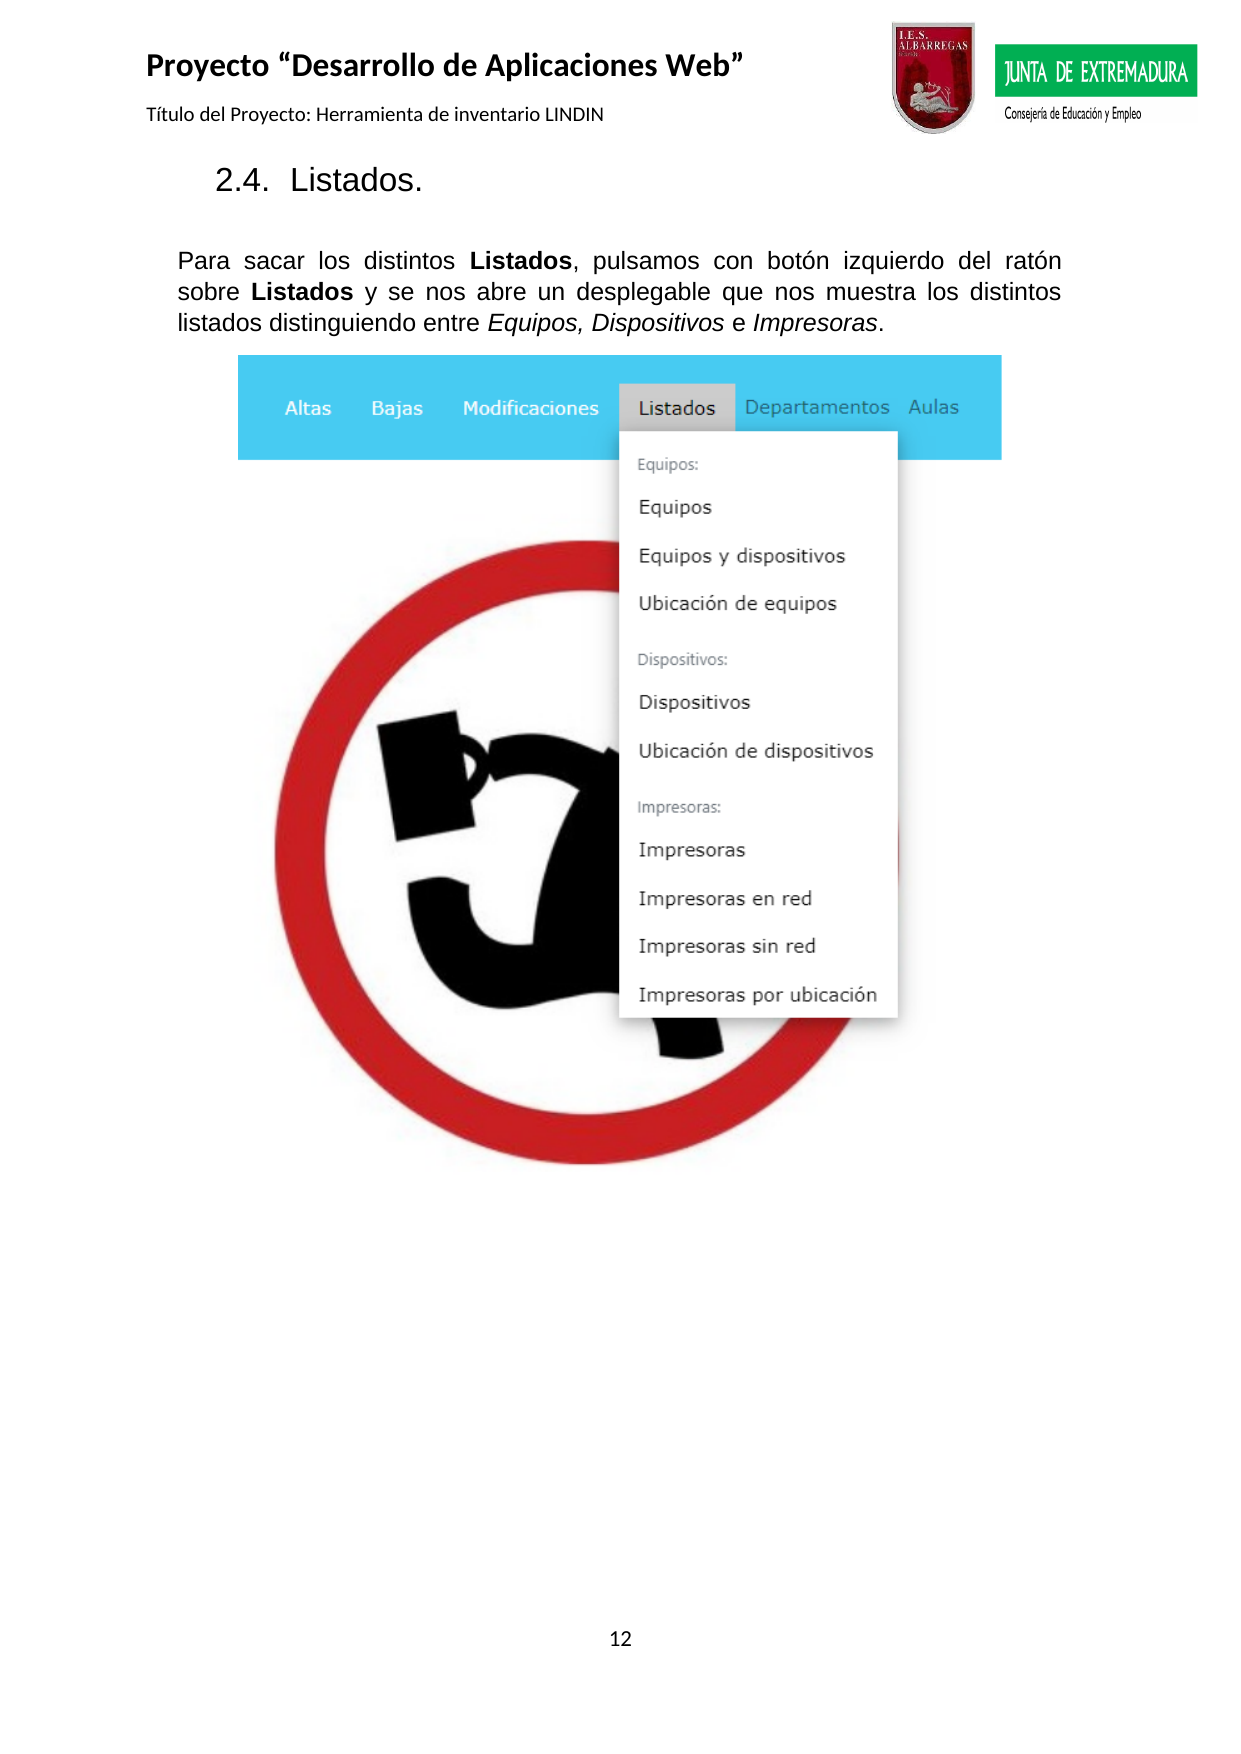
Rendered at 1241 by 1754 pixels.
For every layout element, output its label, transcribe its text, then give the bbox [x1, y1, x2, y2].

picture [891, 21, 976, 134]
text Para sacar los distintos Listados, pulsamos con botón izquierdo del ratón sobre Listados y se nos abre un desplegable que nos muestra los distintos listados distinguiendo entre Equipos, Dispositivos e Impresoras. [177, 246, 1063, 337]
picture [238, 355, 1003, 1188]
picture [995, 44, 1198, 123]
subtitle Listados. [215, 160, 1027, 198]
